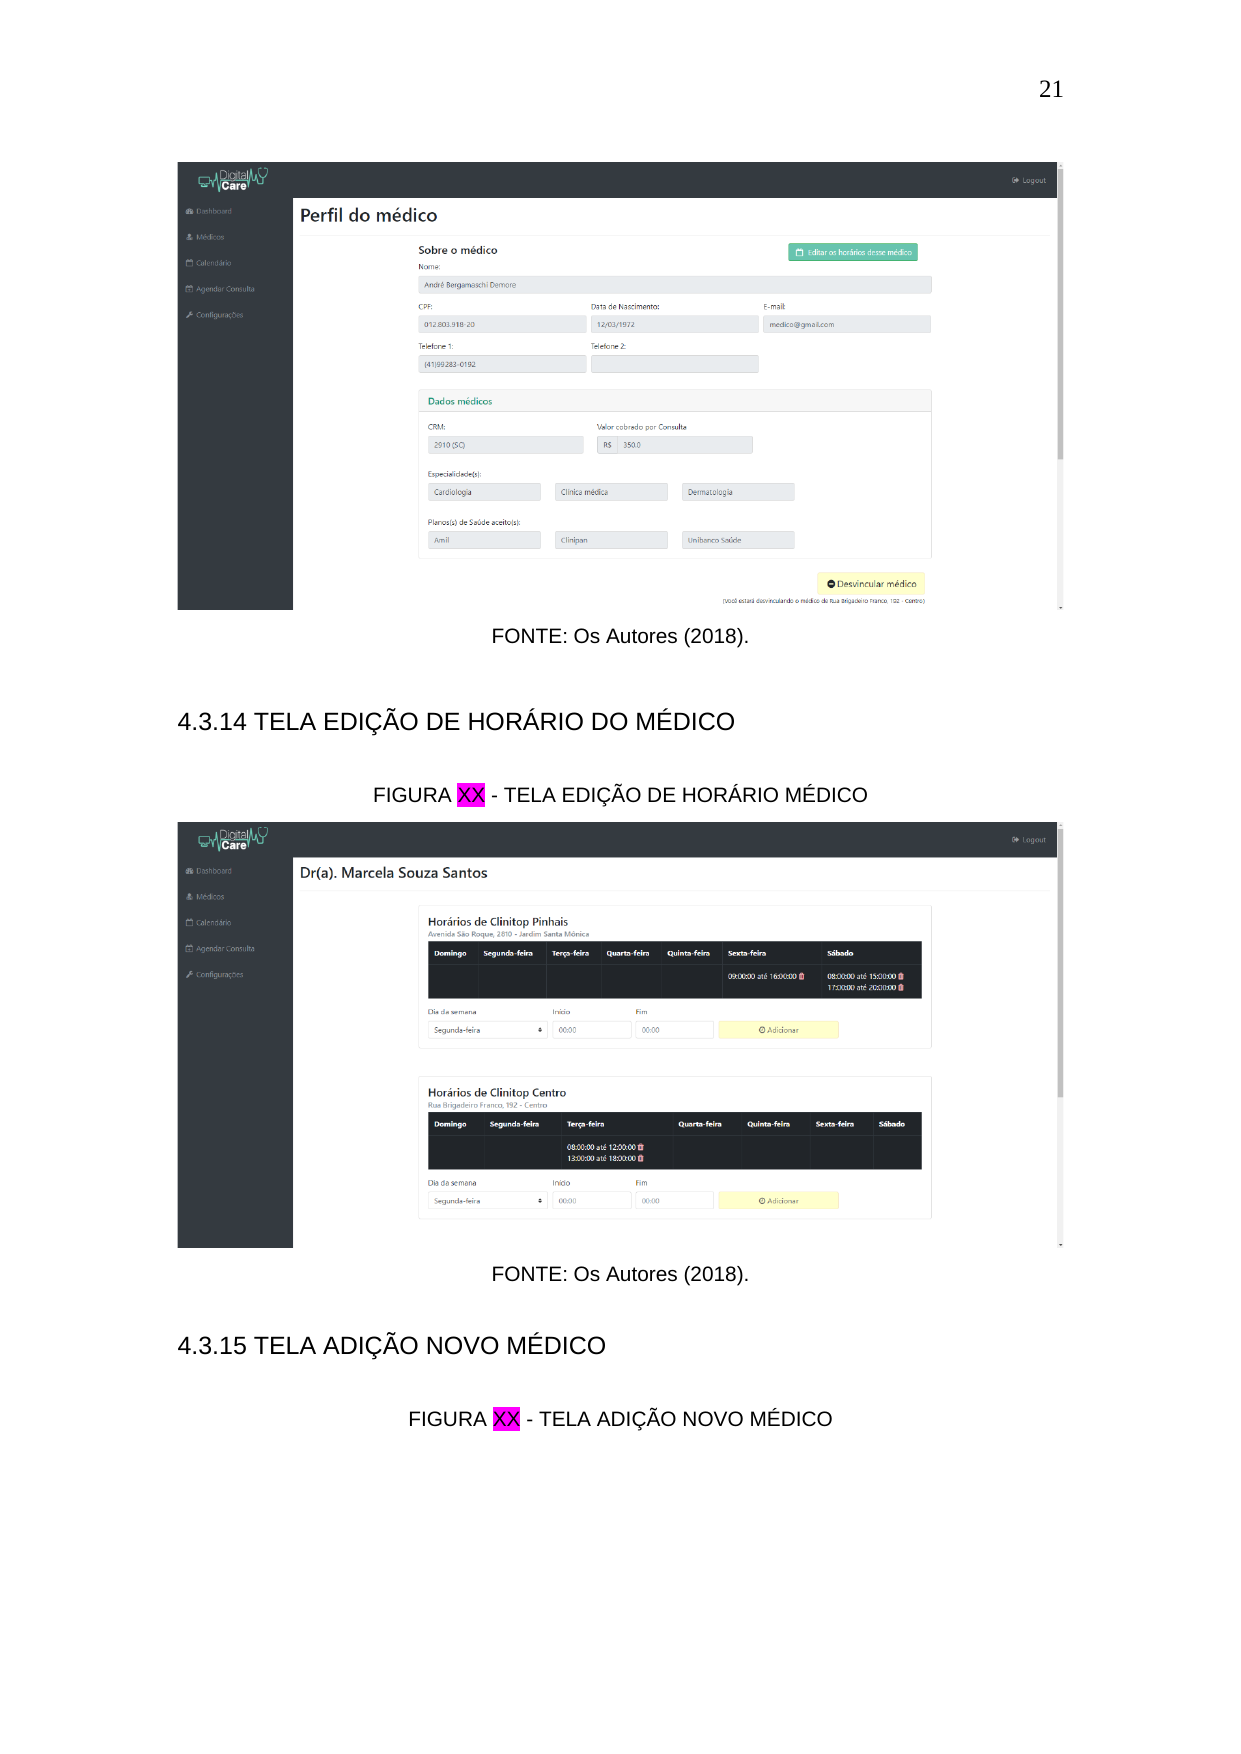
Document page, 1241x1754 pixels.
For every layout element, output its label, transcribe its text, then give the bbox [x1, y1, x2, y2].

text FIGURA XX - TELA EDIÇÃO DE HORÁRIO MÉDICO [177, 779, 1064, 808]
text FONTE: Os Autores (2018). [177, 624, 1064, 648]
subtitle 4.3.15 TELA ADIÇÃO NOVO MÉDICO [177, 1331, 1064, 1360]
picture [177, 162, 1064, 610]
subtitle 4.3.14 TELA EDIÇÃO DE HORÁRIO DO MÉDICO [177, 707, 1064, 736]
picture [177, 822, 1064, 1248]
text FIGURA XX - TELA ADIÇÃO NOVO MÉDICO [177, 1403, 1064, 1432]
text FONTE: Os Autores (2018). [177, 1262, 1064, 1286]
